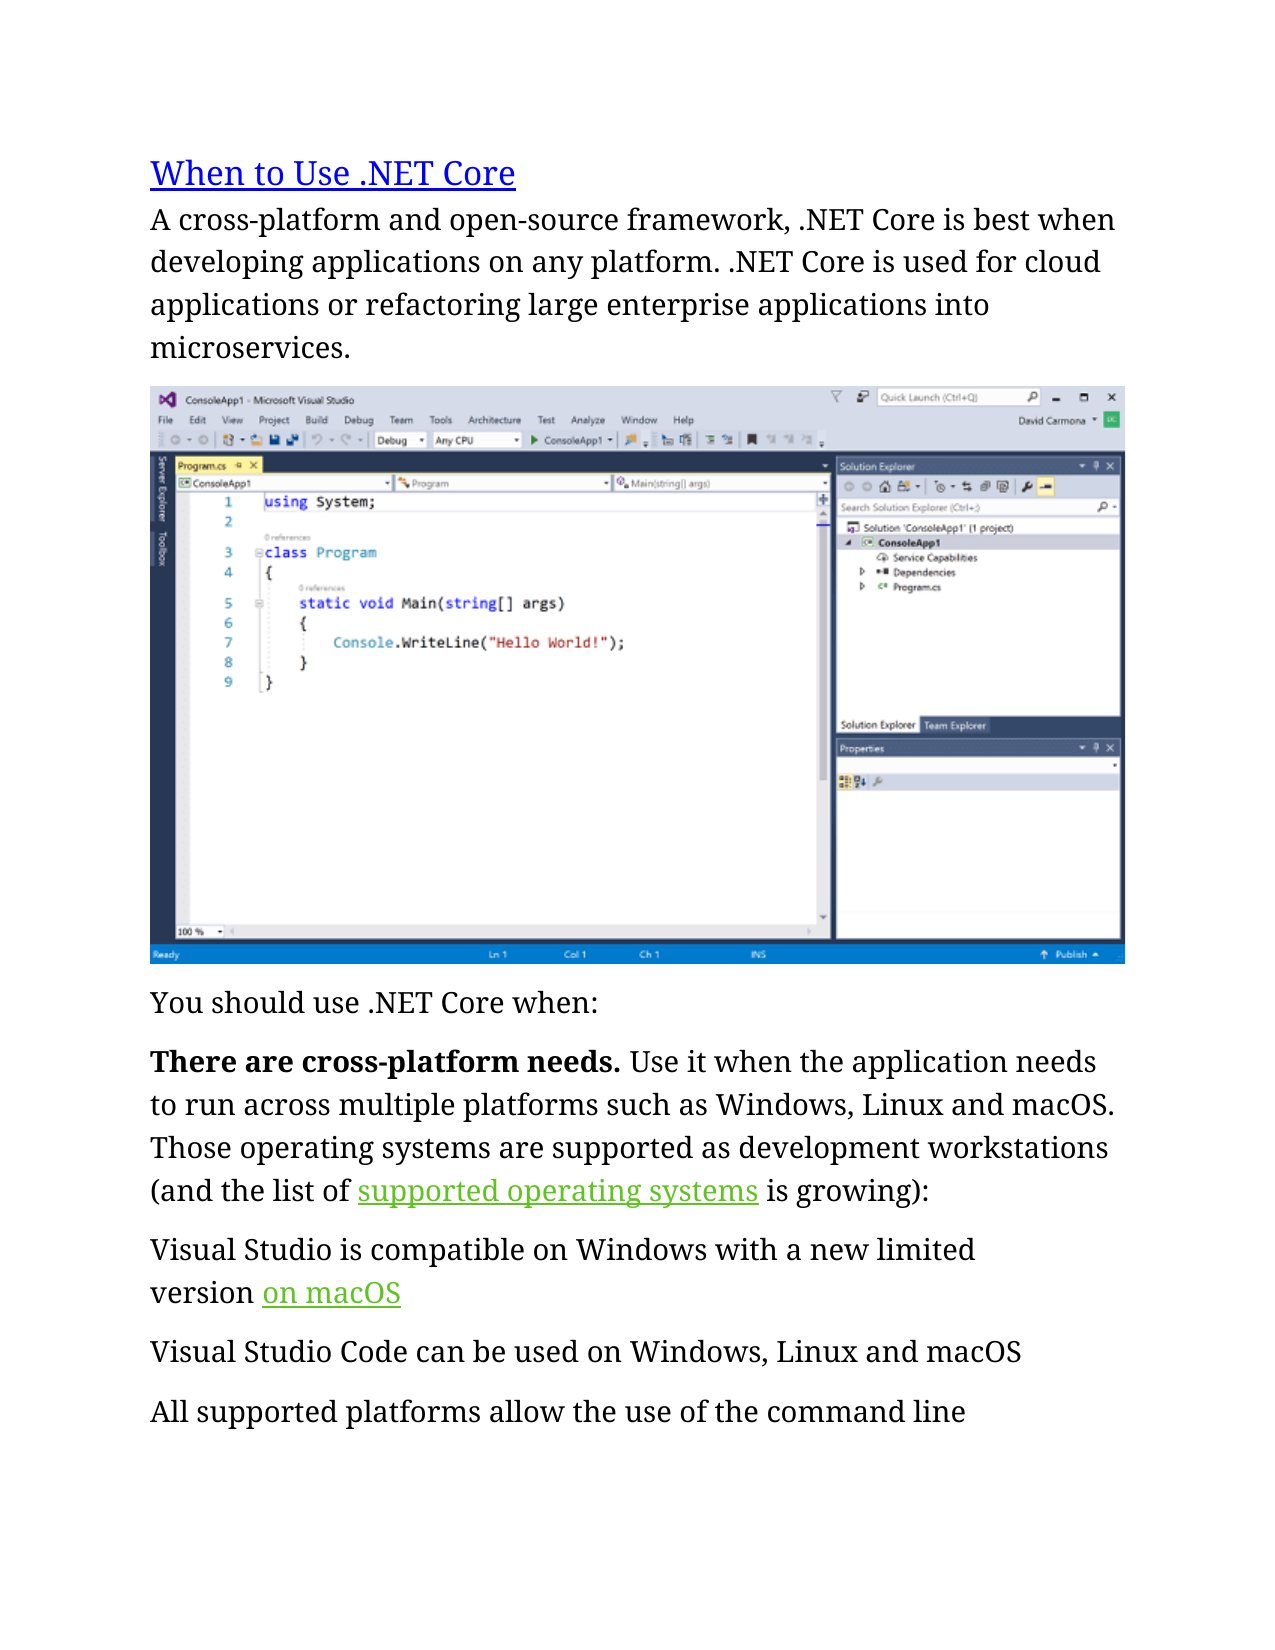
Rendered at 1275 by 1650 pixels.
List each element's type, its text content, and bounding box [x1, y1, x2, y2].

picture [150, 386, 1125, 964]
text Visual Studio is compatible on Windows with a new limited version on macOS [150, 1229, 1125, 1312]
text A cross-platform and open-source framework, .NET Core is best when developing applications on any platform. .NET Core is used for cloud applications or refactoring large enterprise applications into microservices. [150, 199, 1125, 367]
text There are cross-platform needs. Use it when the application needs to run across multiple platforms such as Windows, Linux and macOS. Those operating systems are supported as development workstations (and the list of supported operating systems is growing): [150, 1041, 1125, 1209]
text Visual Studio Code can be used on Windows, Linux and macOS [150, 1332, 1125, 1371]
text All supported platforms allow the use of the command line [150, 1391, 1125, 1431]
subtitle When to Use .NET Core [150, 150, 1125, 195]
text You should use .NET Core when: [150, 982, 1125, 1022]
